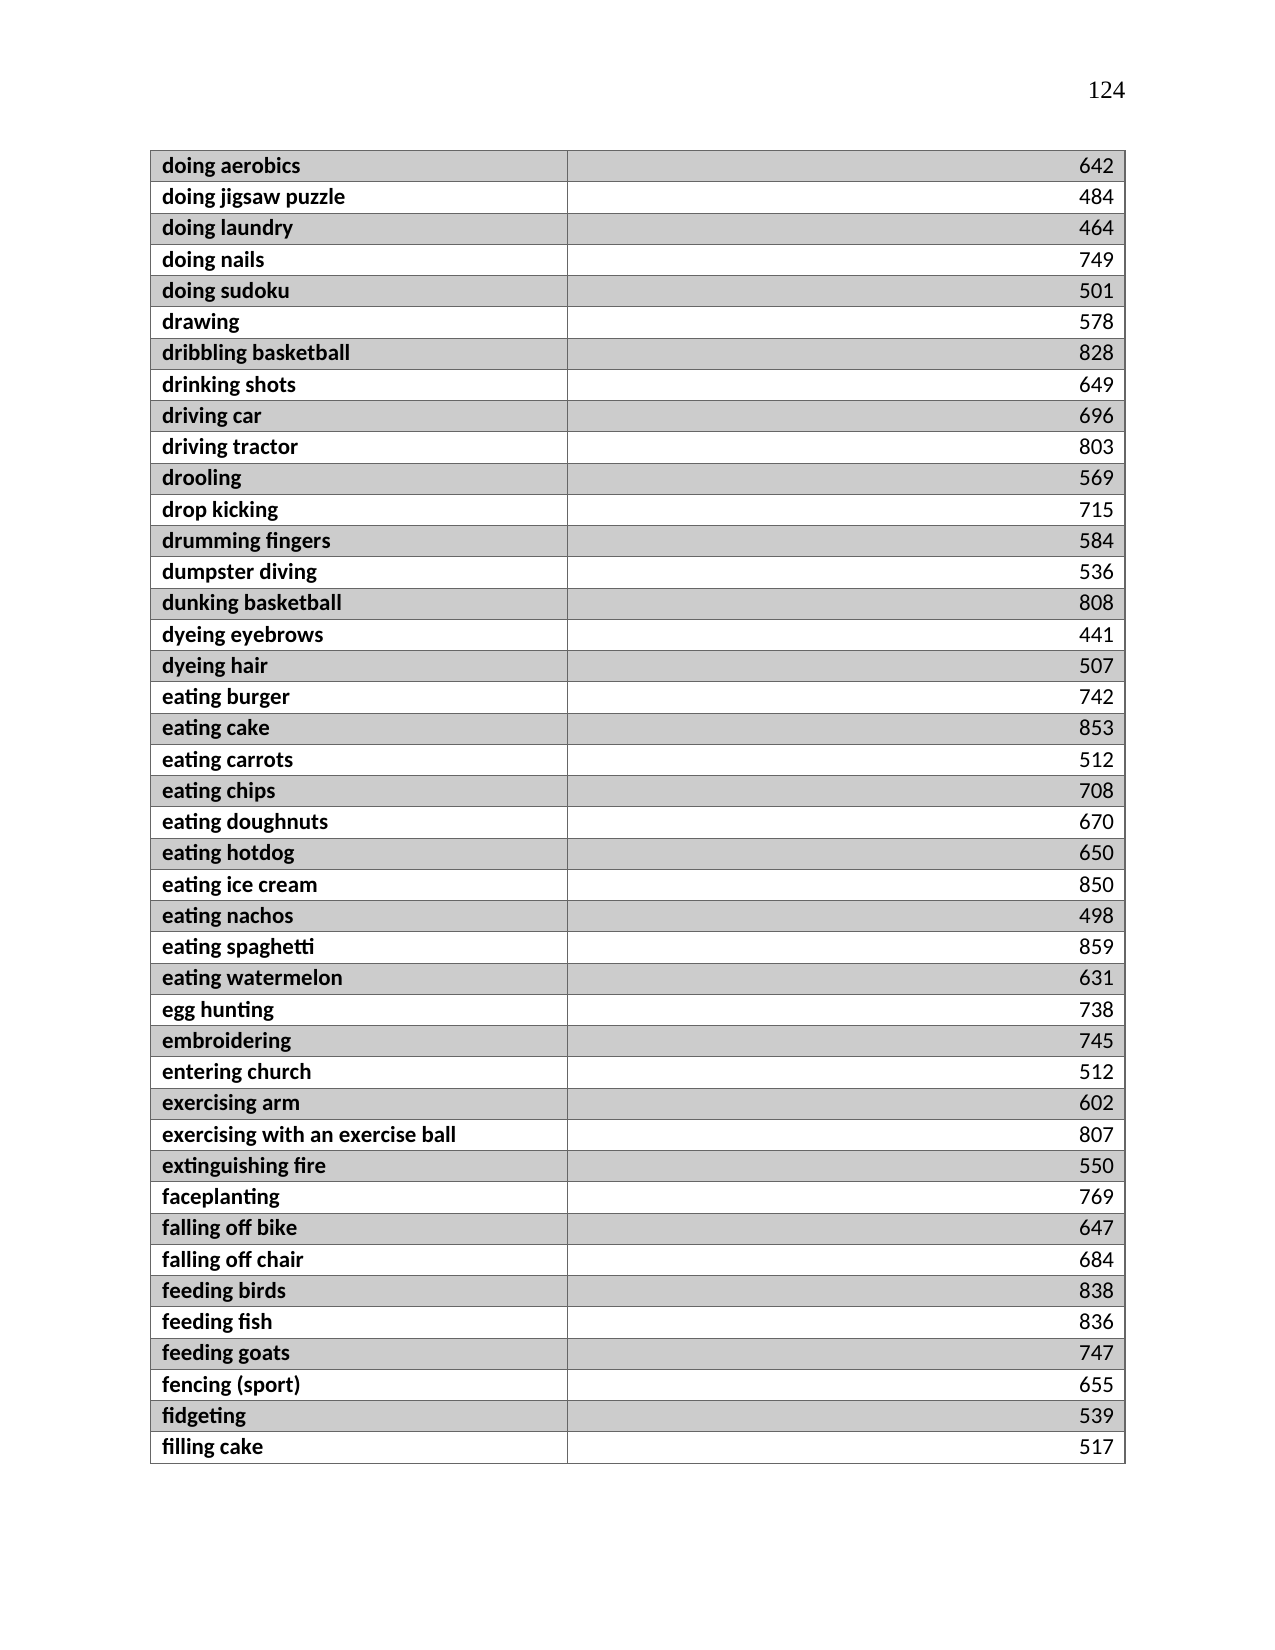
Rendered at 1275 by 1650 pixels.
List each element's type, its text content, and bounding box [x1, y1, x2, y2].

table_cell eating chips [151, 776, 567, 806]
table_cell drooling [151, 464, 567, 494]
table_cell feeding goats [151, 1339, 567, 1369]
table_cell 584 [568, 526, 1124, 556]
table_cell 517 [568, 1432, 1124, 1462]
table_cell eating hotdog [151, 839, 567, 869]
table_cell doing laundry [151, 214, 567, 244]
table_cell drumming fingers [151, 526, 567, 556]
table_cell 655 [568, 1370, 1124, 1400]
table_cell 647 [568, 1214, 1124, 1244]
table_cell 747 [568, 1339, 1124, 1369]
table_cell 859 [568, 932, 1124, 962]
table_cell exercising with an exercise ball [151, 1120, 567, 1150]
table_cell 715 [568, 495, 1124, 525]
table_cell faceplanting [151, 1182, 567, 1212]
table_cell 696 [568, 401, 1124, 431]
table_cell 670 [568, 807, 1124, 837]
table_cell dunking basketball [151, 589, 567, 619]
table_cell doing nails [151, 245, 567, 275]
table_cell dyeing hair [151, 651, 567, 681]
table_cell 602 [568, 1089, 1124, 1119]
table_cell driving tractor [151, 432, 567, 462]
table_cell 807 [568, 1120, 1124, 1150]
table_cell dribbling basketball [151, 339, 567, 369]
table_cell eating cake [151, 714, 567, 744]
table_cell dumpster diving [151, 557, 567, 587]
table_cell exercising arm [151, 1089, 567, 1119]
table_cell 853 [568, 714, 1124, 744]
table_cell doing sudoku [151, 276, 567, 306]
table_cell 550 [568, 1151, 1124, 1181]
table_cell 650 [568, 839, 1124, 869]
table_cell doing jigsaw puzzle [151, 182, 567, 212]
table_cell falling off chair [151, 1245, 567, 1275]
table_cell 749 [568, 245, 1124, 275]
table_cell 738 [568, 995, 1124, 1025]
table_cell dyeing eyebrows [151, 620, 567, 650]
table_cell 769 [568, 1182, 1124, 1212]
table_cell feeding fish [151, 1307, 567, 1337]
table_cell embroidering [151, 1026, 567, 1056]
table_cell 708 [568, 776, 1124, 806]
table_cell eating doughnuts [151, 807, 567, 837]
table_cell 836 [568, 1307, 1124, 1337]
table_cell 498 [568, 901, 1124, 931]
table_cell eating nachos [151, 901, 567, 931]
table_cell 631 [568, 964, 1124, 994]
table_cell 539 [568, 1401, 1124, 1431]
table_cell feeding birds [151, 1276, 567, 1306]
table_cell 742 [568, 682, 1124, 712]
table_cell drinking shots [151, 370, 567, 400]
table_cell 512 [568, 1057, 1124, 1087]
table_cell filling cake [151, 1432, 567, 1462]
table_cell 828 [568, 339, 1124, 369]
table_cell 464 [568, 214, 1124, 244]
table_cell fencing (sport) [151, 1370, 567, 1400]
table_cell 745 [568, 1026, 1124, 1056]
table_cell 536 [568, 557, 1124, 587]
table_cell eating spaghetti [151, 932, 567, 962]
table_cell eating watermelon [151, 964, 567, 994]
table_cell 850 [568, 870, 1124, 900]
table_cell 501 [568, 276, 1124, 306]
table_cell 512 [568, 745, 1124, 775]
table_cell 808 [568, 589, 1124, 619]
table_cell drawing [151, 307, 567, 337]
table_cell 441 [568, 620, 1124, 650]
table_cell driving car [151, 401, 567, 431]
table_cell 484 [568, 182, 1124, 212]
table_cell drop kicking [151, 495, 567, 525]
table_cell 838 [568, 1276, 1124, 1306]
table_cell eating carrots [151, 745, 567, 775]
table_cell 684 [568, 1245, 1124, 1275]
table_cell 578 [568, 307, 1124, 337]
table_cell entering church [151, 1057, 567, 1087]
table_cell doing aerobics [151, 151, 567, 181]
table_cell eating ice cream [151, 870, 567, 900]
table_cell fidgeting [151, 1401, 567, 1431]
table_cell falling off bike [151, 1214, 567, 1244]
table_cell 649 [568, 370, 1124, 400]
table_cell 642 [568, 151, 1124, 181]
table_cell extinguishing fire [151, 1151, 567, 1181]
table_cell 507 [568, 651, 1124, 681]
table_cell eating burger [151, 682, 567, 712]
table_cell 569 [568, 464, 1124, 494]
table_cell egg hunting [151, 995, 567, 1025]
table_cell 803 [568, 432, 1124, 462]
